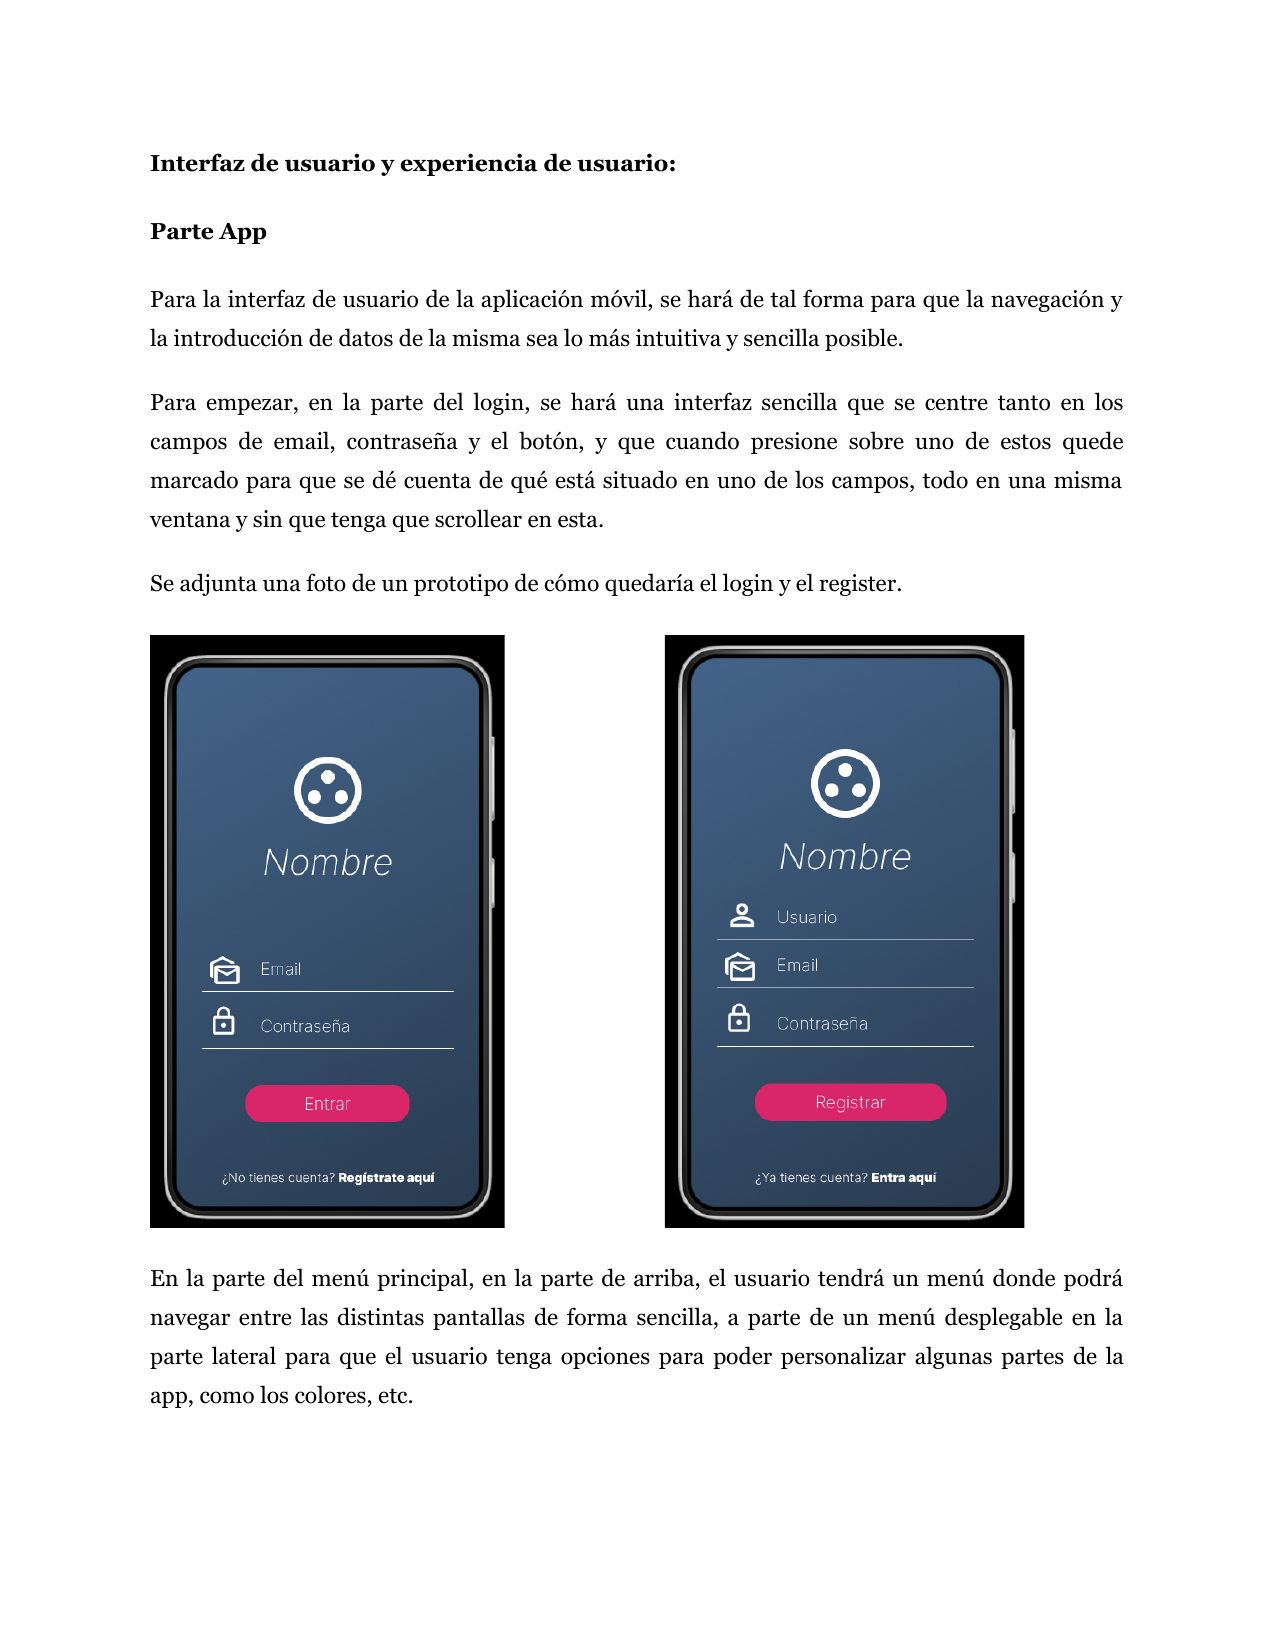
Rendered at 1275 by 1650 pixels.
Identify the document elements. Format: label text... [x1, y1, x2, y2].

text Para la interfaz de usuario de la aplicación móvil, se hará de tal forma para que la navegación y la introducción de datos de la misma sea lo más intuitiva y sencilla posible. [150, 286, 1125, 352]
text Para empezar, en la parte del login, se hará una interfaz sencilla que se centre tanto en los campos de email, contraseña y el botón, y que cuando presione sobre uno de estos quede marcado para que se dé cuenta de qué está situado en uno de los campos, todo en una misma ventana y sin que tenga que scrollear en esta. [150, 389, 1125, 533]
picture [664, 635, 1025, 1228]
text Parte App [150, 218, 1125, 244]
text Se adjunta una foto de un prototipo de cómo quedaría el login y el register. [150, 571, 1125, 597]
picture [150, 635, 505, 1228]
text Interfaz de usuario y experiencia de usuario: [150, 150, 1125, 176]
text En la parte del menú principal, en la parte de arriba, el usuario tendrá un menú donde podrá navegar entre las distintas pantallas de forma sencilla, a parte de un menú desplegable en la parte lateral para que el usuario tenga opciones para poder personalizar algunas partes de la app, como los colores, etc. [150, 1265, 1125, 1408]
